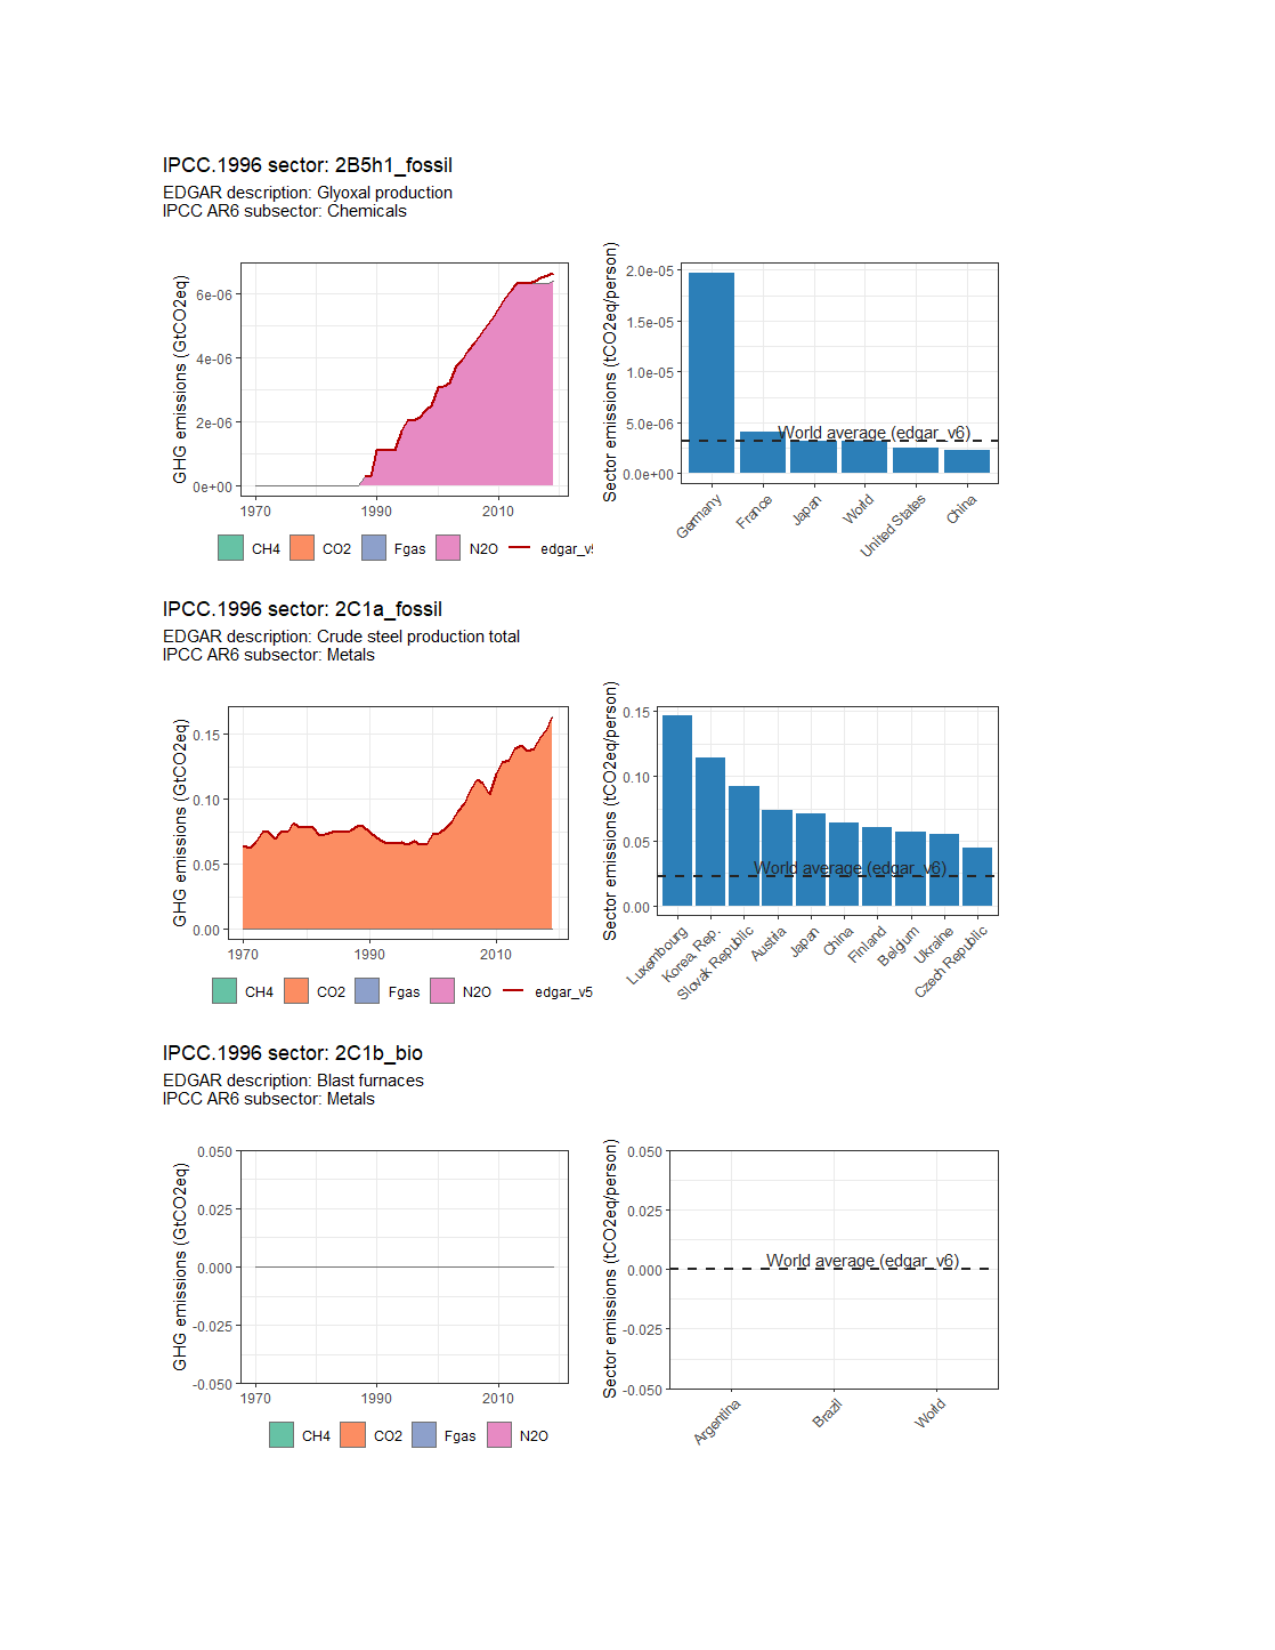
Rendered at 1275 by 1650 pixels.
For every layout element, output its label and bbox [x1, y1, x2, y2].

picture [147, 591, 1023, 1029]
picture [147, 147, 1023, 586]
picture [147, 1035, 1023, 1473]
